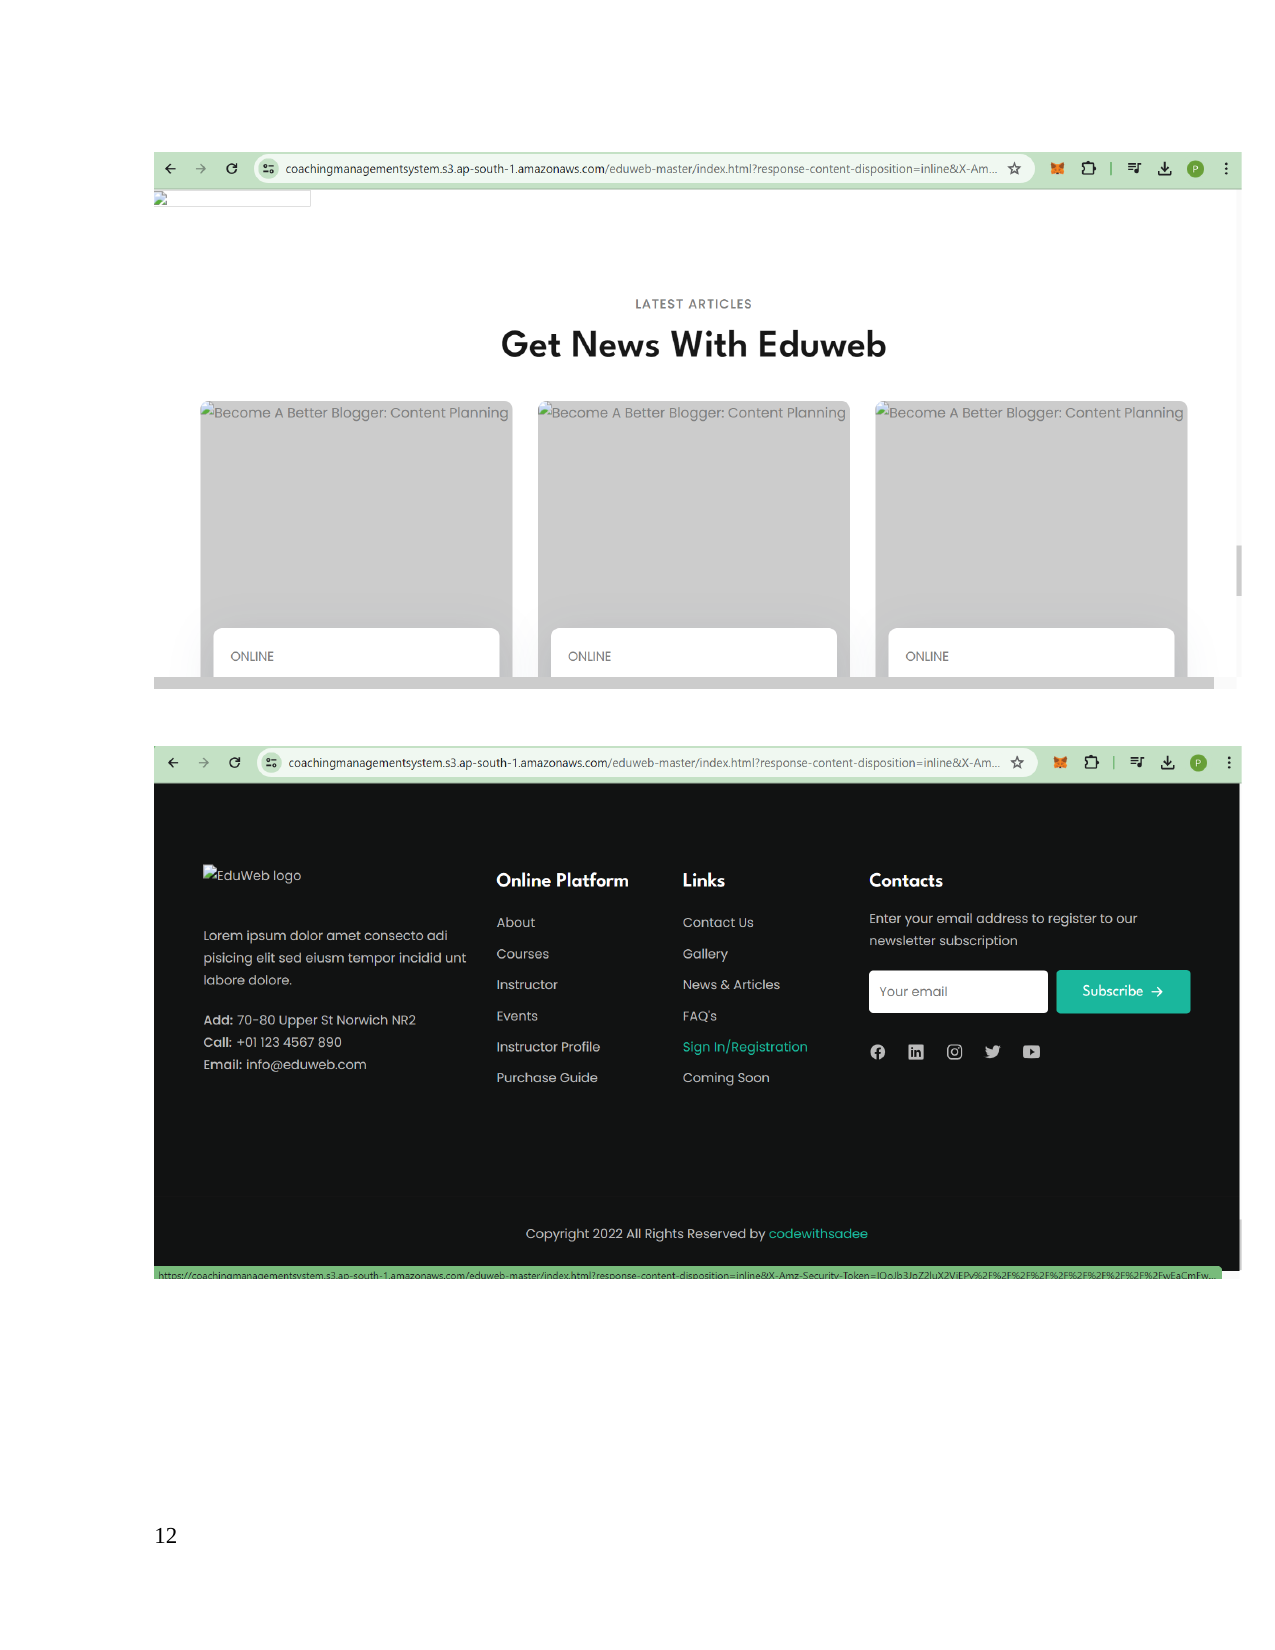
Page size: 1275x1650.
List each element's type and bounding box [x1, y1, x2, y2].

picture [154, 746, 1242, 1279]
picture [154, 152, 1242, 689]
